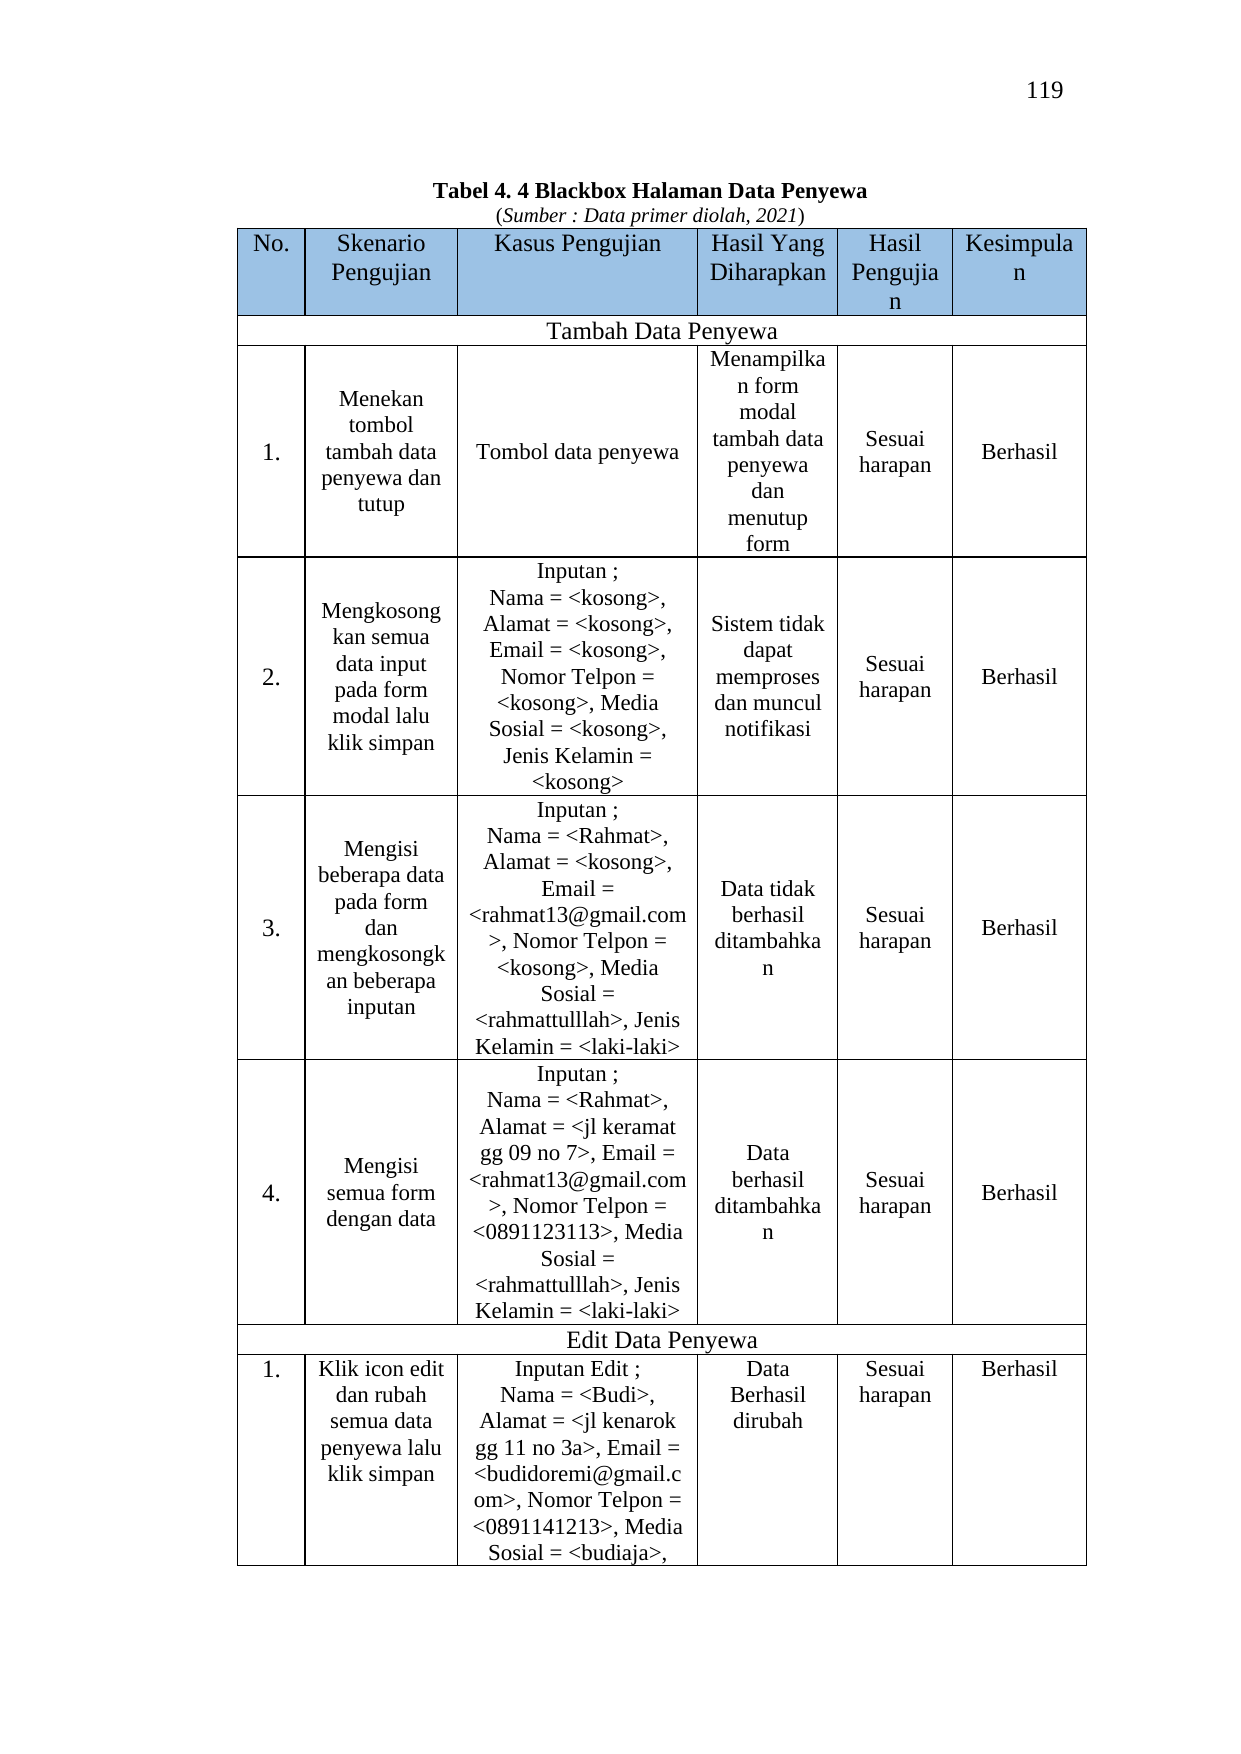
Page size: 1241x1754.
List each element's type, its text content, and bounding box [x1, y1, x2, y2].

table_cell Inputan ; Nama = <kosong>, Alamat = <kosong>, Email = <kosong>, Nomor Telpon = <kosong>, Media Sosial = <kosong>, Jenis Kelamin = <kosong> [458, 558, 697, 794]
table_cell Edit Data Penyewa [238, 1325, 1086, 1353]
table_cell Sistem tidak dapat memproses dan muncul notifikasi [698, 558, 837, 794]
table_cell Berhasil [953, 558, 1086, 794]
table_cell Sesuai harapan [838, 346, 952, 556]
table_cell Tambah Data Penyewa [238, 316, 1086, 344]
table_cell Sesuai harapan [838, 796, 952, 1059]
table_cell 1. [238, 346, 304, 556]
table_cell Mengisi beberapa data pada form dan mengkosongkan beberapa inputan [306, 796, 457, 1059]
text (Sumber : Data primer diolah, 2021) [237, 203, 1063, 227]
table_cell Menampilkan form modal tambah data penyewa dan menutup form [698, 346, 837, 556]
table_cell Berhasil [953, 1060, 1086, 1324]
table_cell 2. [238, 558, 304, 794]
table_cell 4. [238, 1060, 304, 1324]
table_cell Sesuai harapan [838, 558, 952, 794]
table_cell 1. [238, 1355, 304, 1565]
table_cell Data tidak berhasil ditambahkan [698, 796, 837, 1059]
table_cell 3. [238, 796, 304, 1059]
table_header Kasus Pengujian [458, 229, 697, 315]
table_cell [306, 1355, 457, 1565]
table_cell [458, 1355, 697, 1565]
table_header Hasil Pengujian [838, 229, 952, 315]
table_cell Mengisi semua form dengan data [306, 1060, 457, 1324]
table_cell Berhasil [953, 346, 1086, 556]
table_header No. [238, 229, 304, 315]
table_cell Sesuai harapan [838, 1060, 952, 1324]
text Tabel 4. Blackbox Halaman Data Penyewa [237, 177, 1063, 203]
table_header Hasil Yang Diharapkan [698, 229, 837, 315]
table_cell Mengkosongkan semua data input pada form modal lalu klik simpan [306, 558, 457, 794]
table_header Skenario Pengujian [306, 229, 457, 315]
table_cell Menekan tombol tambah data penyewa dan tutup [306, 346, 457, 556]
table_header Kesimpulan [953, 229, 1086, 315]
table_cell Berhasil [953, 1355, 1086, 1565]
table_cell Data Berhasil dirubah [698, 1355, 837, 1565]
table_cell Data berhasil ditambahkan [698, 1060, 837, 1324]
table_cell Berhasil [953, 796, 1086, 1059]
table_cell Inputan ; Nama = <Rahmat>, Alamat = <kosong>, Email = <rahmat13@gmail.com>, Nomor Telpon = <kosong>, Media Sosial = <rahmattulllah>, Jenis Kelamin = <laki-laki> [458, 796, 697, 1059]
table_cell Inputan ; Nama = <Rahmat>, Alamat = <jl keramat gg 09 no 7>, Email = <rahmat13@gmail.com>, Nomor Telpon = <0891123113>, Media Sosial = <rahmattulllah>, Jenis Kelamin = <laki-laki> [458, 1060, 697, 1324]
table_cell Sesuai harapan [838, 1355, 952, 1565]
table_cell Tombol data penyewa [458, 346, 697, 556]
